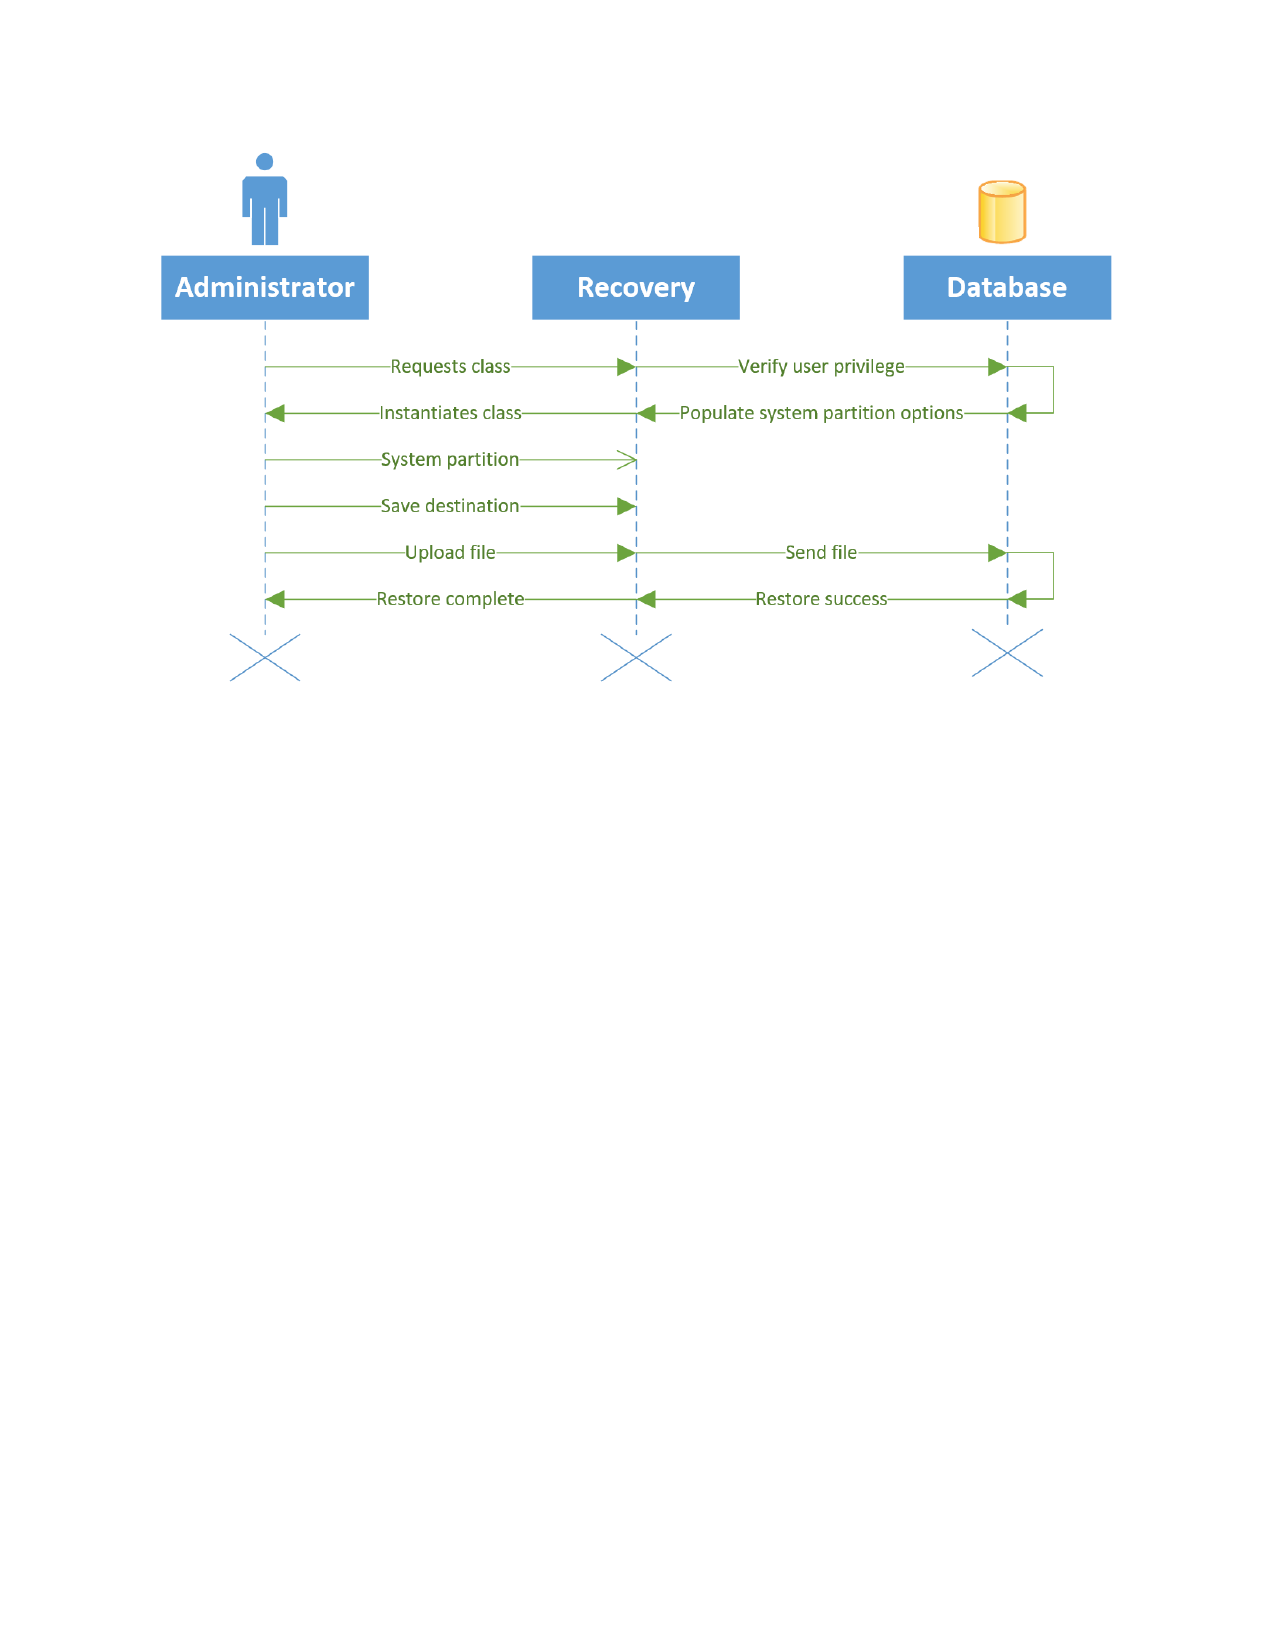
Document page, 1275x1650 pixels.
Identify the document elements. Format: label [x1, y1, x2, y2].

picture [150, 150, 1125, 694]
